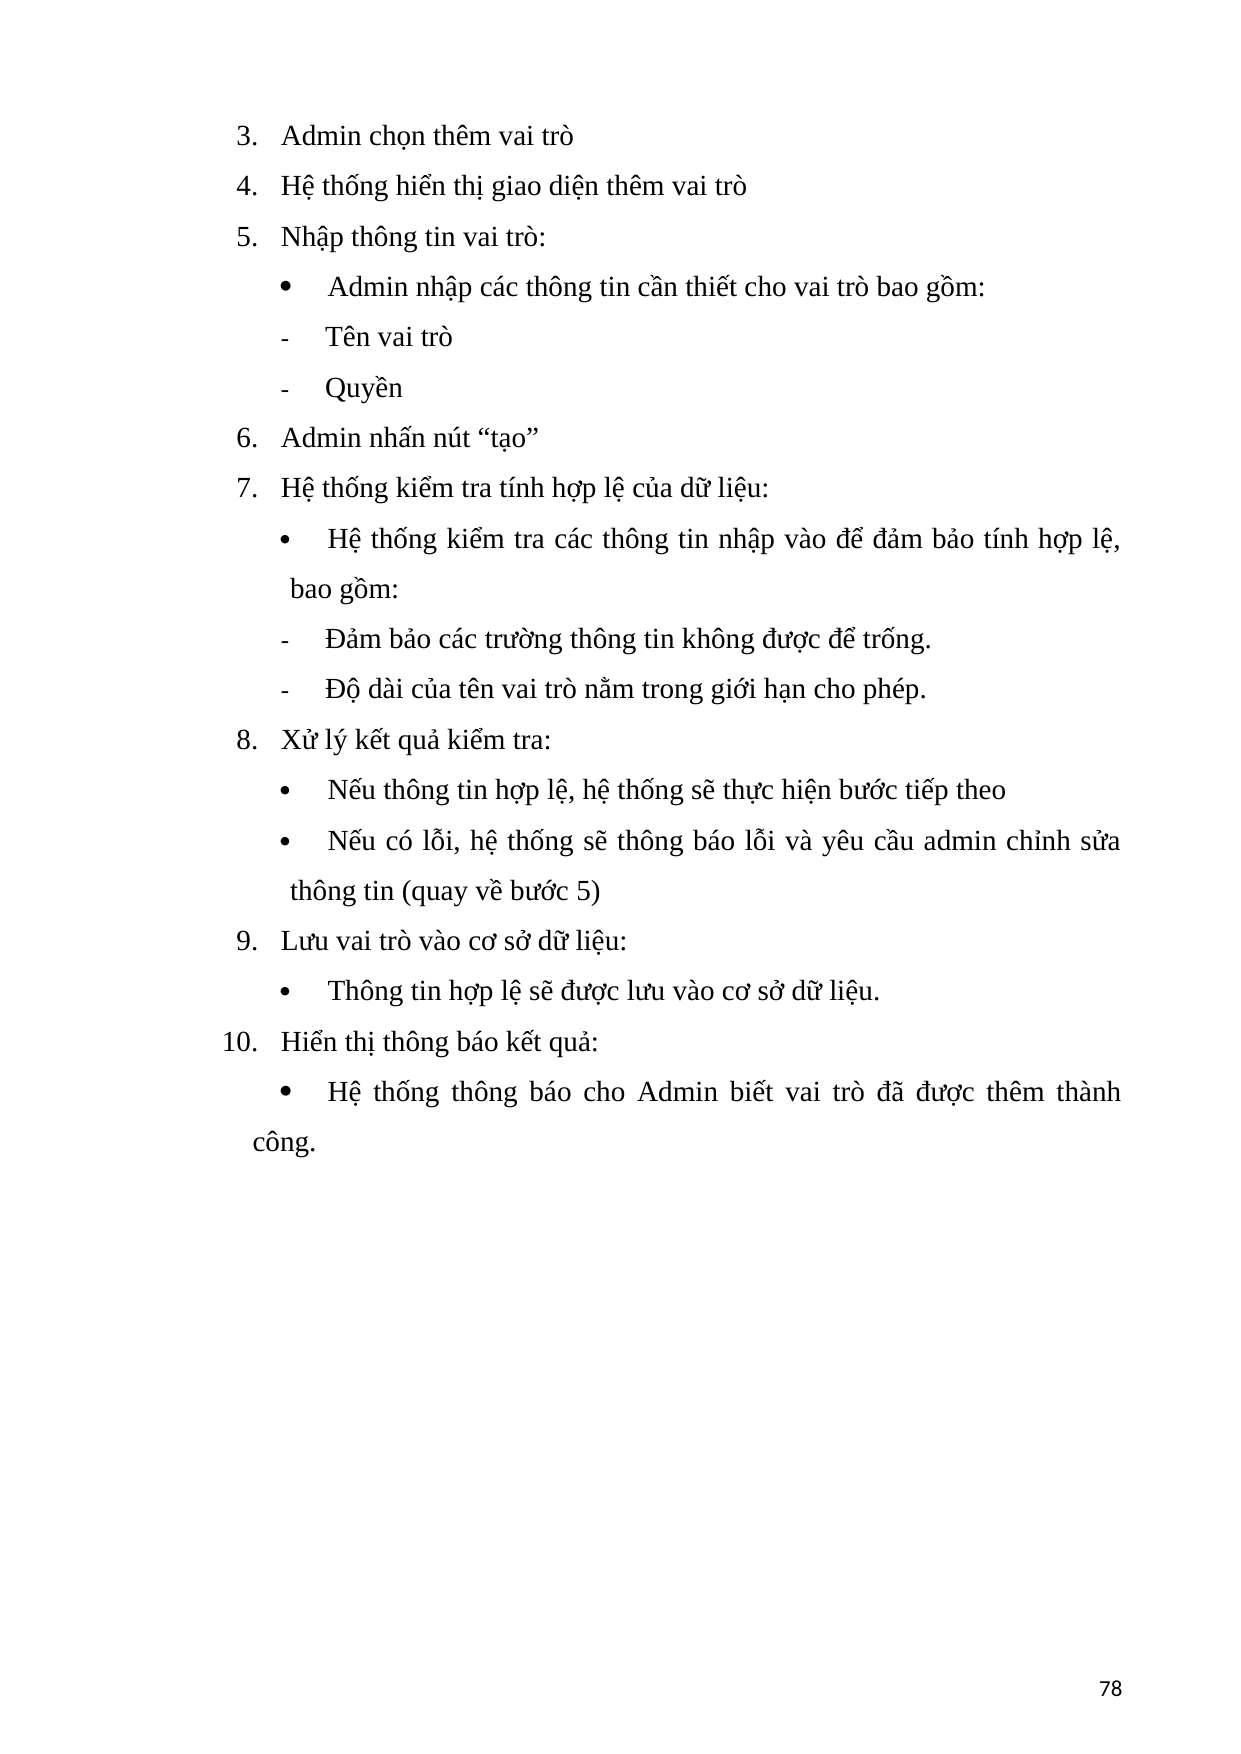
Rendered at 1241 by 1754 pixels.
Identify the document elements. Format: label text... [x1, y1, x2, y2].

list Admin nhấn nút “tạo” [236, 420, 1122, 454]
list Nếu có lỗi, hệ thống sẽ thông báo lỗi và yêu cầu admin chỉnh sửa thông tin (quay về bước 5) [281, 823, 1122, 906]
list Hệ thống thông báo cho Admin biết vai trò đã được thêm thành công. [252, 1074, 1122, 1158]
list Hệ thống kiểm tra tính hợp lệ của dữ liệu: [236, 470, 1122, 504]
list Admin nhập các thông tin cần thiết cho vai trò bao gồm: [251, 269, 1122, 303]
list Quyền [281, 370, 1122, 403]
list Hệ thống hiển thị giao diện thêm vai trò [236, 168, 1122, 202]
list Độ dài của tên vai trò nằm trong giới hạn cho phép. [281, 672, 1122, 705]
list Thông tin hợp lệ sẽ được lưu vào cơ sở dữ liệu. [281, 973, 1122, 1007]
list Xử lý kết quả kiểm tra: [236, 722, 1122, 756]
list Hệ thống kiểm tra các thông tin nhập vào để đảm bảo tính hợp lệ, bao gồm: [281, 521, 1122, 604]
list Nhập thông tin vai trò: [236, 219, 1122, 252]
list Hiển thị thông báo kết quả: [222, 1024, 1122, 1057]
list Lưu vai trò vào cơ sở dữ liệu: [236, 923, 1122, 957]
list Nếu thông tin hợp lệ, hệ thống sẽ thực hiện bước tiếp theo [281, 772, 1122, 806]
list Đảm bảo các trường thông tin không được để trống. [281, 621, 1122, 655]
list Tên vai trò [281, 319, 1122, 353]
list Admin chọn thêm vai trò [236, 118, 1122, 152]
